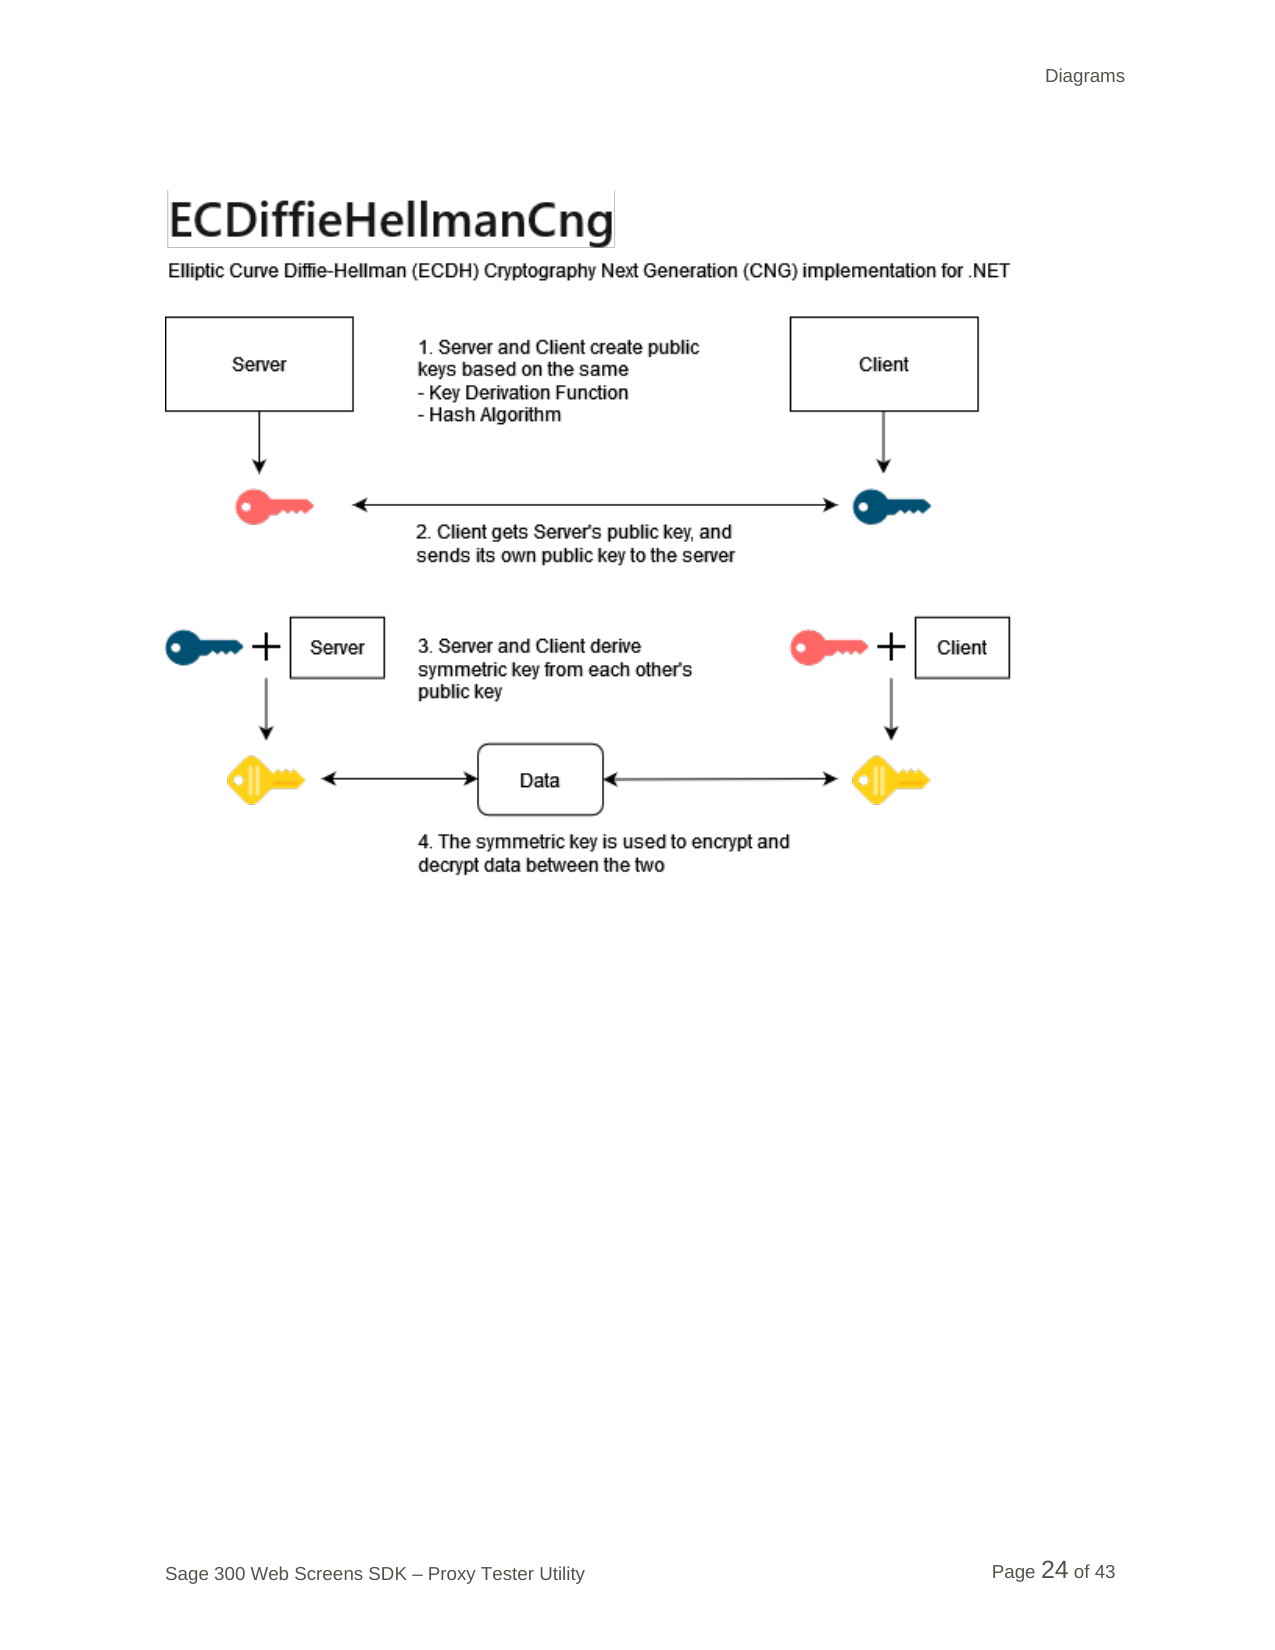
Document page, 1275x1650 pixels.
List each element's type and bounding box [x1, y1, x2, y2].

picture [165, 190, 1026, 894]
